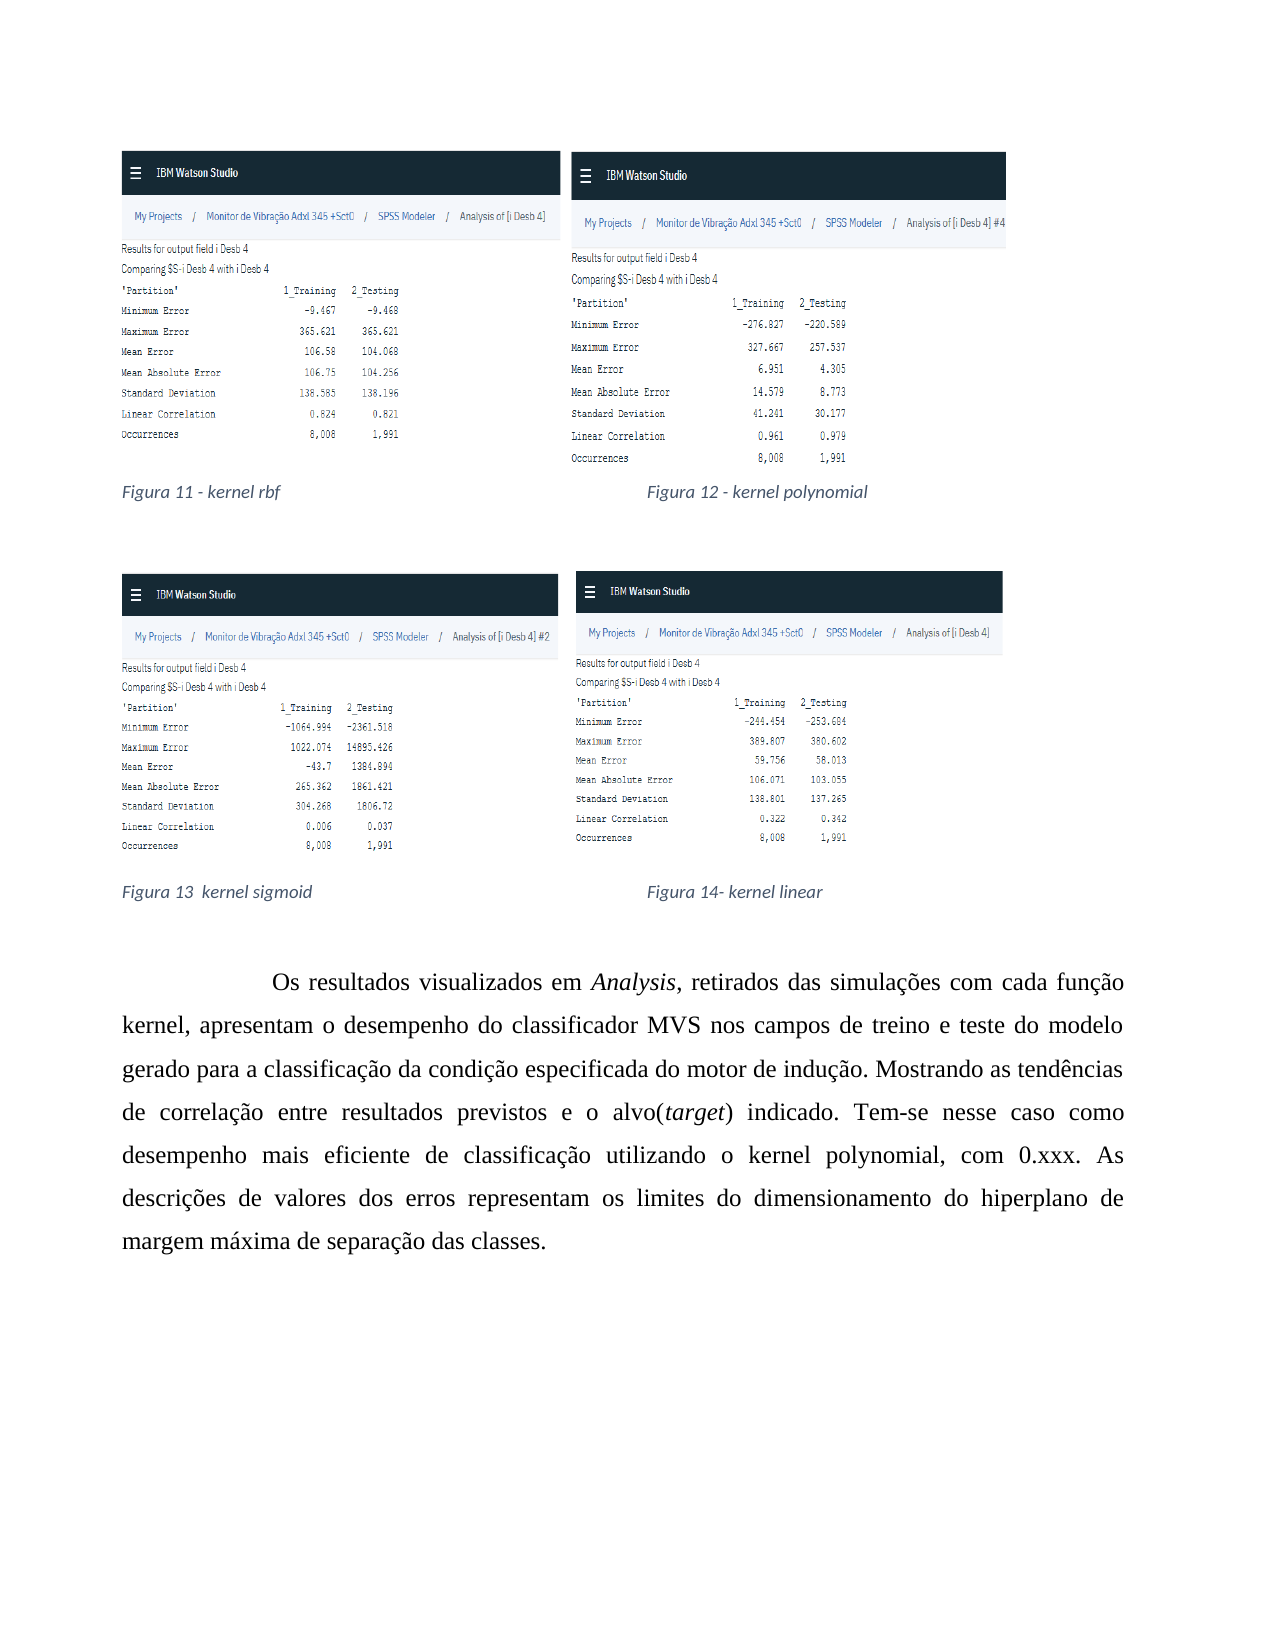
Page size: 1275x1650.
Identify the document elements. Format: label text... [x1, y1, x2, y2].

picture [573, 571, 1003, 862]
text Os resultados visualizados em Analysis, retirados das simulações com cada função kernel, apresentam o desempenho do classificador MVS nos campos de treino e teste do modelo gerado para a classificação da condição especificada do motor de indução. Mostrando as tendências de correlação entre resultados previstos e o alvo(target) indicado. Tem-se nesse caso como desempenho mais eficiente de classificação utilizando o kernel polynomial, com 0.xxx. As descrições de valores dos erros representam os limites do dimensionamento do hiperplano de margem máxima de separação das classes. [122, 967, 1125, 1255]
picture [121, 572, 559, 862]
picture [570, 151, 1006, 467]
picture [121, 150, 561, 467]
